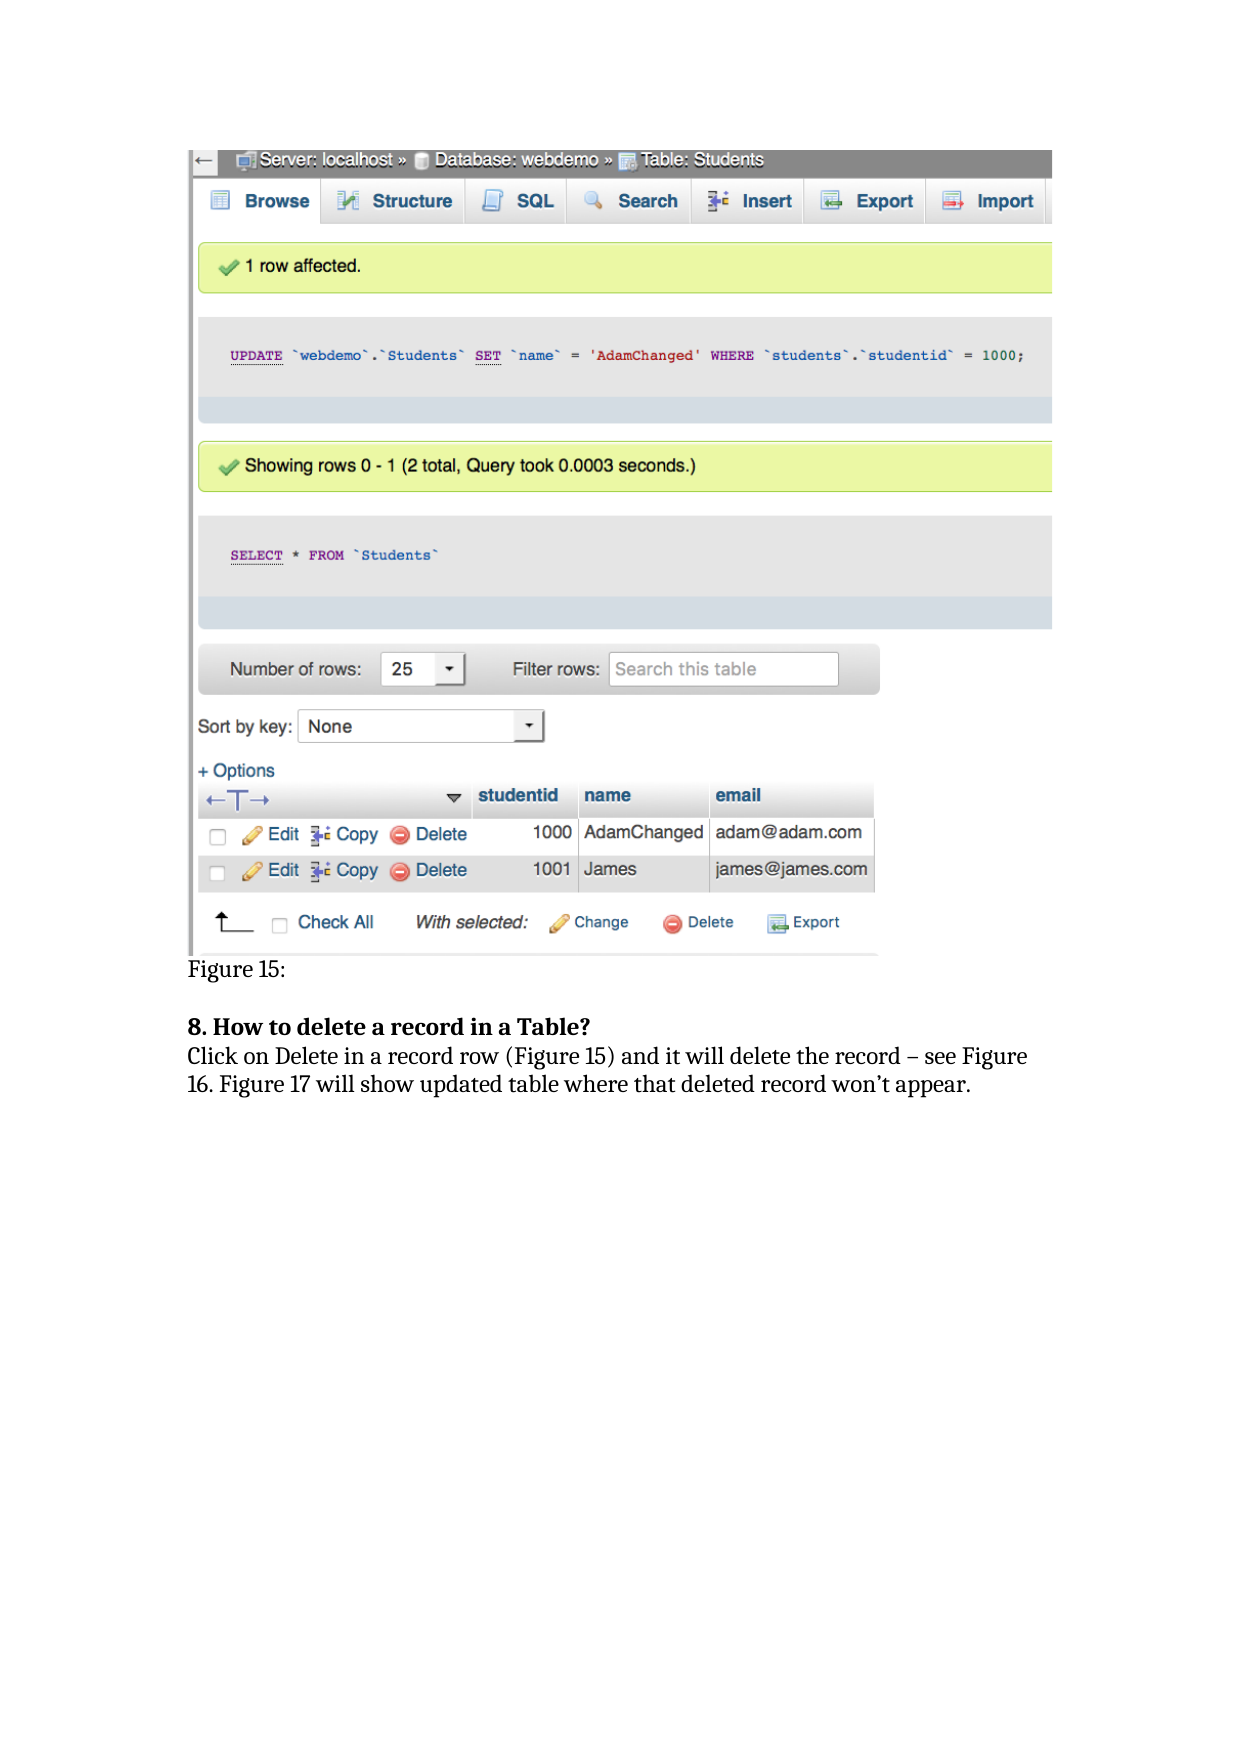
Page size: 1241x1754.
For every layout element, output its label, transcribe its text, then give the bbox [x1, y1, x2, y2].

picture [187, 150, 1053, 956]
text Figure 15: [187, 956, 1053, 984]
text 8. How to delete a record in a Table? [187, 1013, 1053, 1042]
text Click on Delete in a record row (Figure 15) and it will delete the record – see Figure 16. Figure 17 will show updated table where that deleted record won’t appear. [187, 1042, 1053, 1099]
